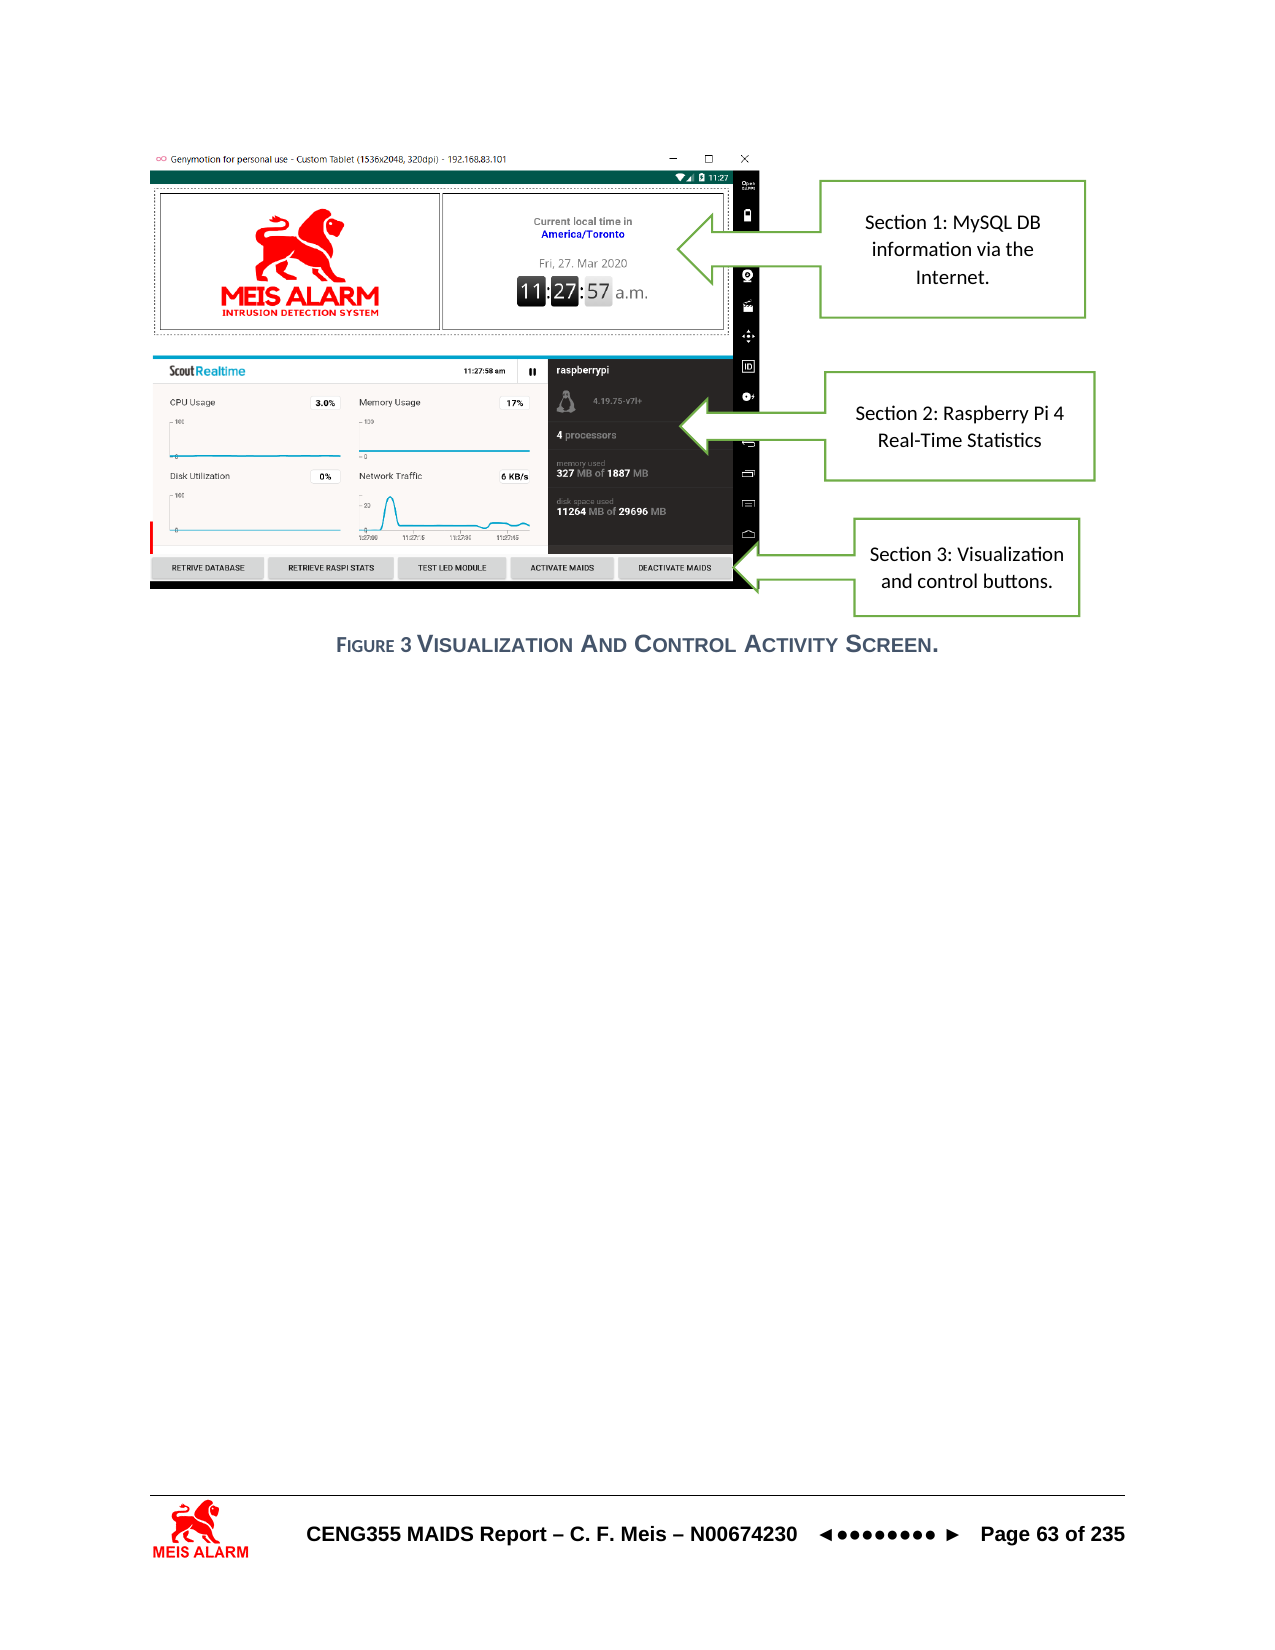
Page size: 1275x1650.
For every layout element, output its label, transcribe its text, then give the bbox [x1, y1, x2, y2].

text Figure 3 Visualization And Control Activity Screen. [150, 629, 1125, 658]
picture [150, 150, 760, 589]
picture [150, 1498, 253, 1561]
